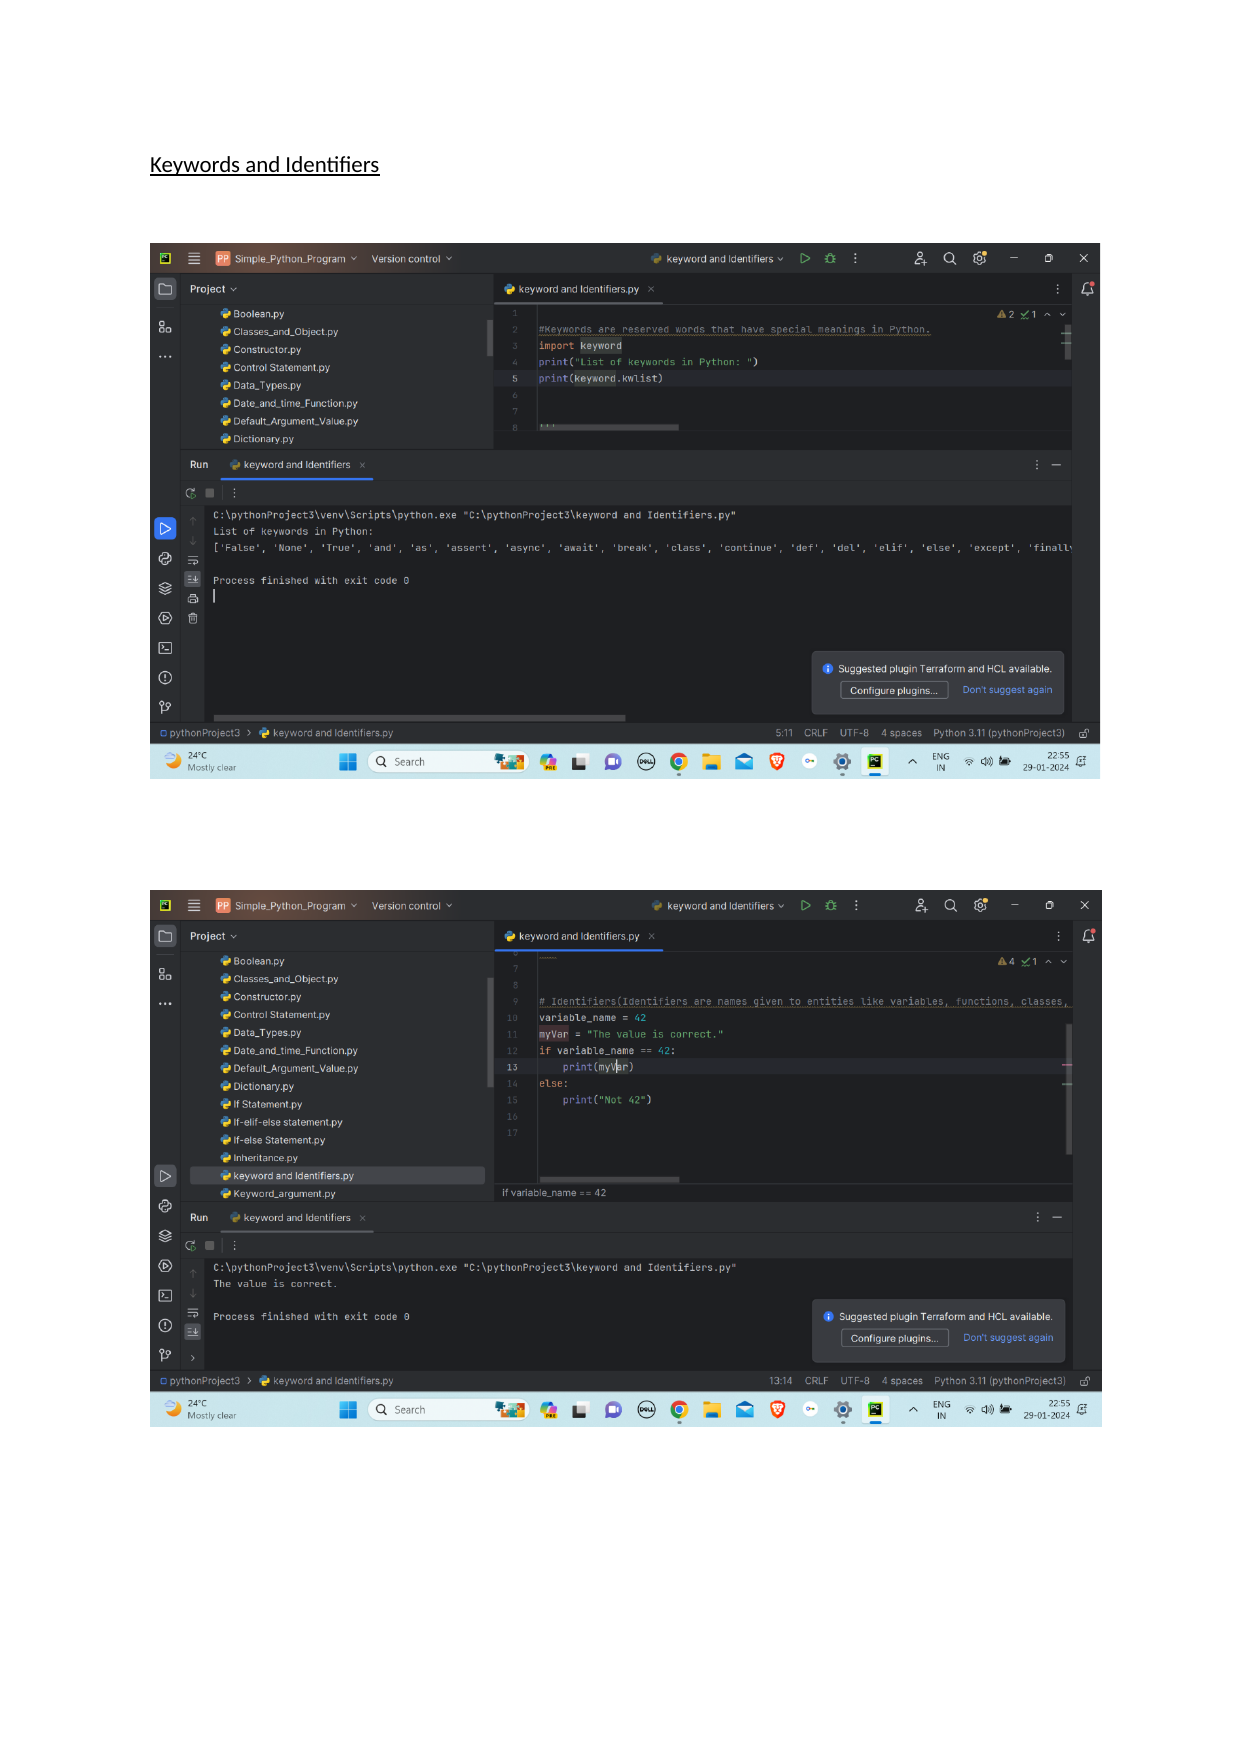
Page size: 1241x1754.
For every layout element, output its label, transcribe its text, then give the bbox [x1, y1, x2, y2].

text Keywords and Identifiers [150, 150, 1090, 178]
picture [150, 243, 1100, 779]
picture [150, 890, 1102, 1427]
